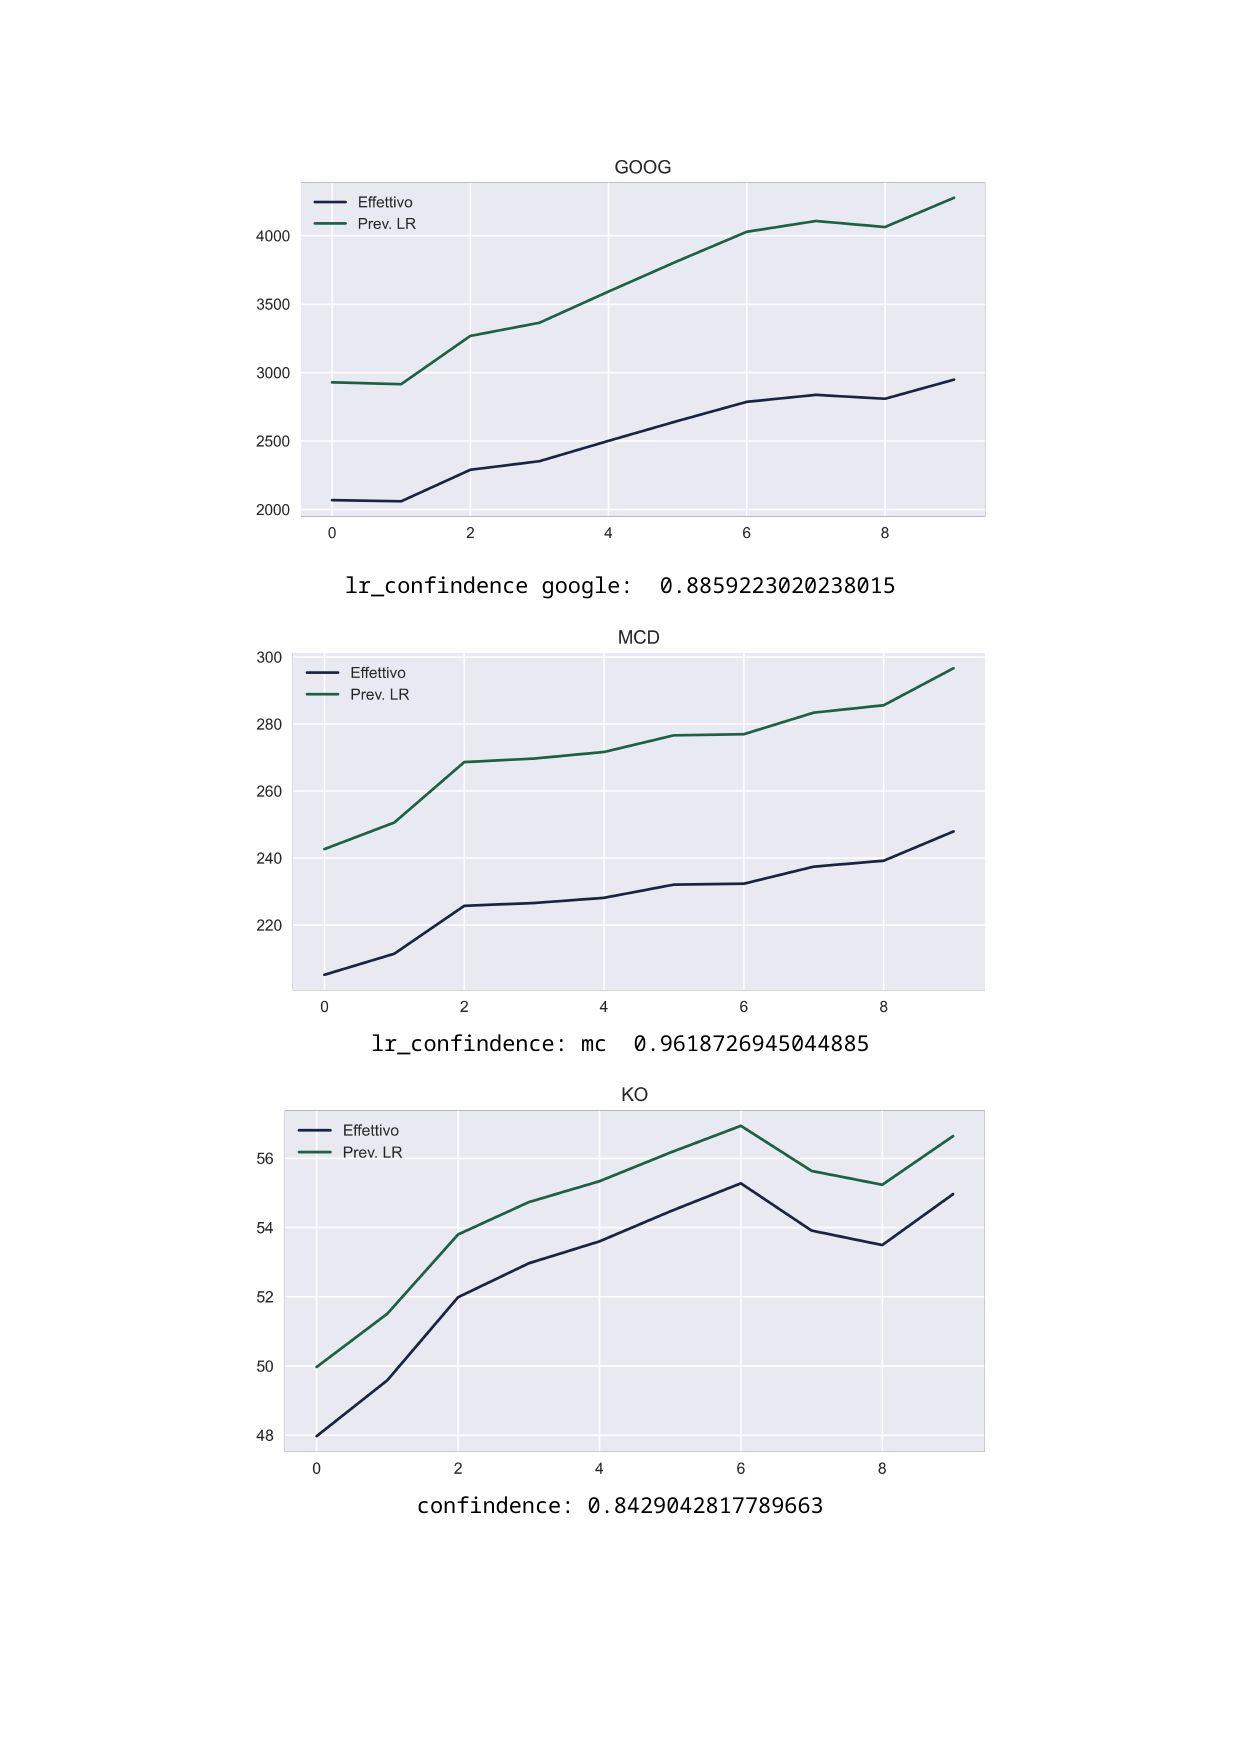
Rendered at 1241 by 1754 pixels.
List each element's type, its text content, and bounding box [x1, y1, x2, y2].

text lr_confindence: mc 0.9618726945044885 [150, 619, 1090, 1057]
text confindence: 0.8429042817789663 [150, 1076, 1090, 1519]
text lr_confindence google: 0.8859223020238015 [150, 570, 1090, 600]
